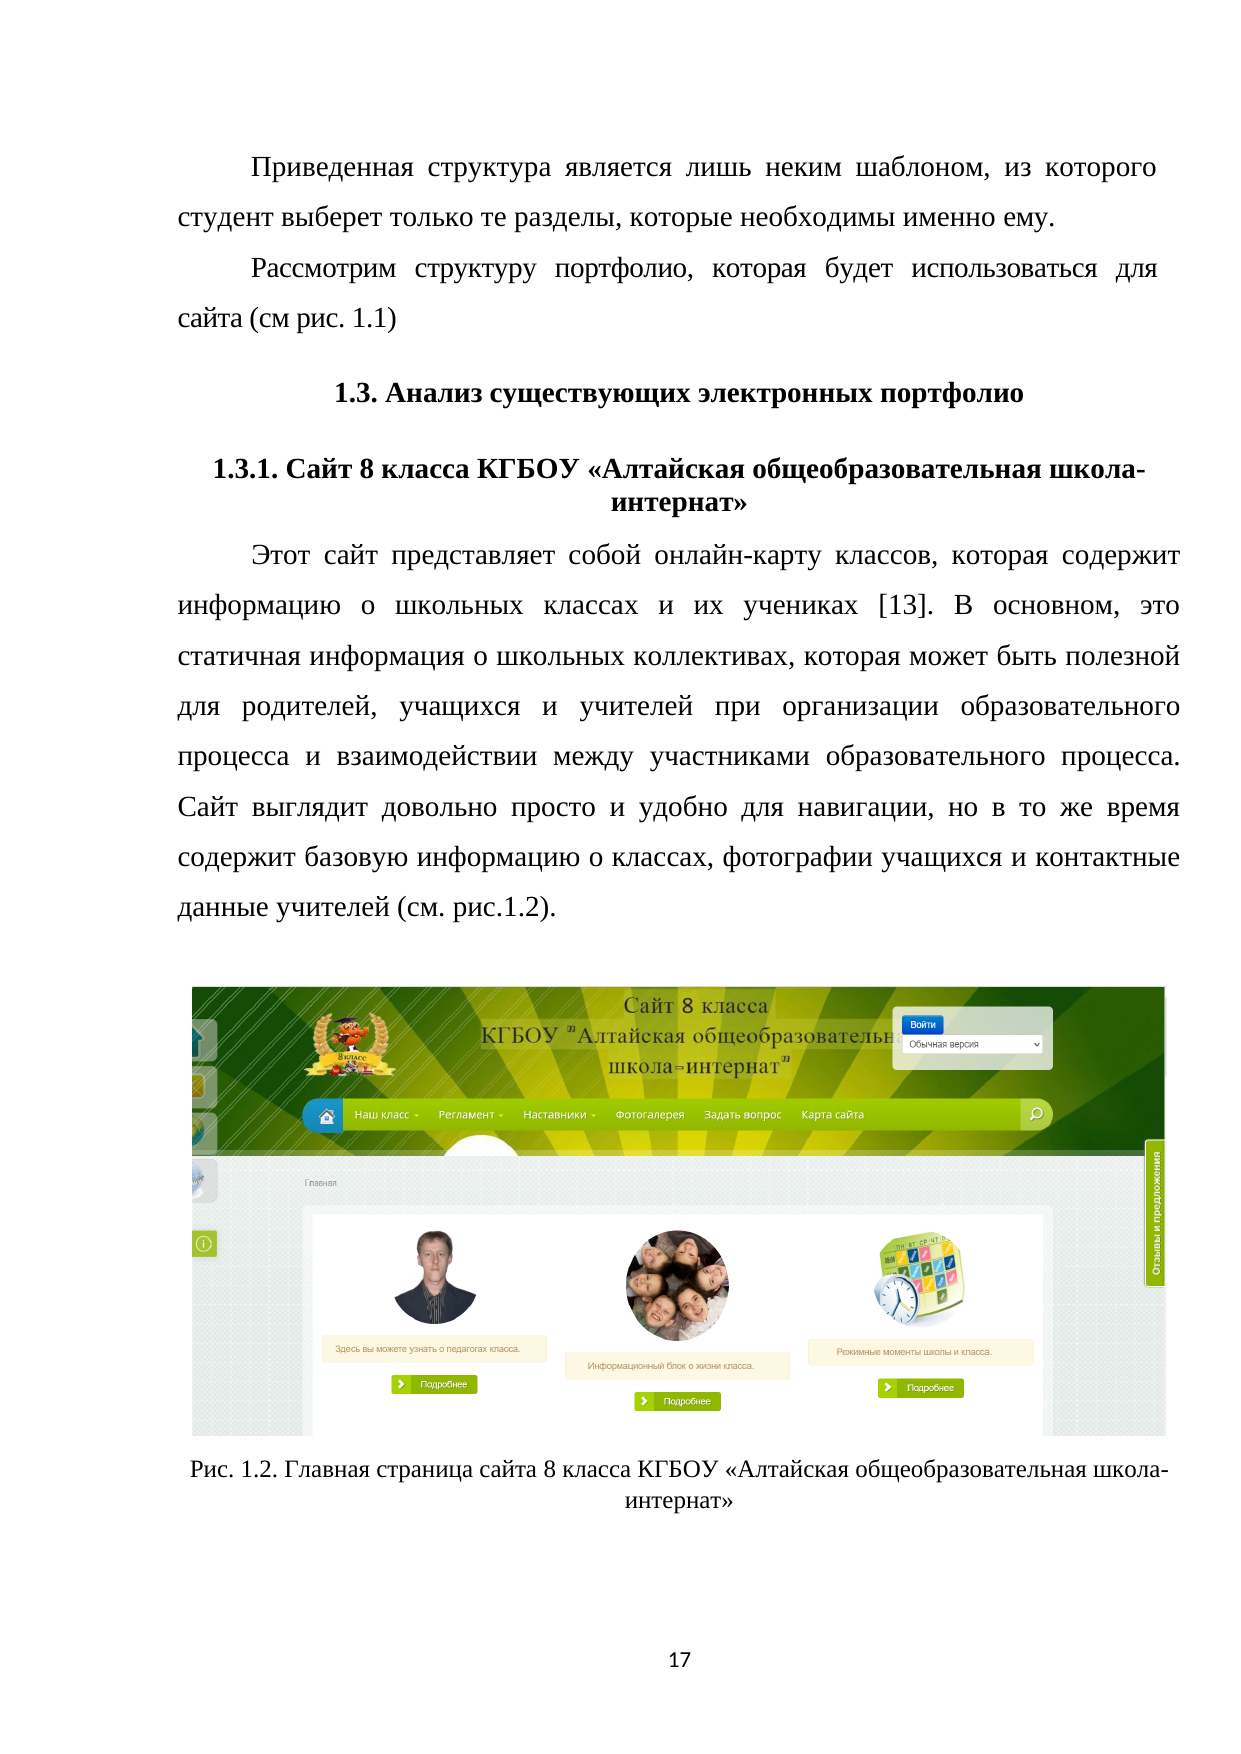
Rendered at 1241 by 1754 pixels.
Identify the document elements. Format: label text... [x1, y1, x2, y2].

text Рис. 1.2. Главная страница сайта 8 класса КГБОУ «Алтайская общеобразовательная школа-интернат» [177, 1454, 1181, 1514]
text Этот сайт представляет собой онлайн-карту классов, которая содержит информацию о школьных классах и их учениках [13]. В основном, это статичная информация о школьных коллективах, которая может быть полезной для родителей, учащихся и учителей при организации образовательного процесса и взаимодействии между участниками образовательного процесса. Сайт выглядит довольно просто и удобно для навигации, но в то же время содержит базовую информацию о классах, фотографии учащихся и контактные данные учителей (см. рис.1.2). [177, 537, 1181, 923]
subtitle 1.3. Анализ существующих электронных портфолио [177, 375, 1181, 409]
text Рассмотрим структуру портфолио, которая будет использоваться для сайта (см рис. 1.1) [177, 250, 1158, 334]
text Приведенная структура является лишь неким шаблоном, из которого студент выберет только те разделы, которые необходимы именно ему. [177, 149, 1158, 233]
picture [192, 986, 1167, 1436]
subtitle 1.3.1. Сайт 8 класса КГБОУ «Алтайская общеобразовательная школа-интернат» [177, 451, 1181, 518]
